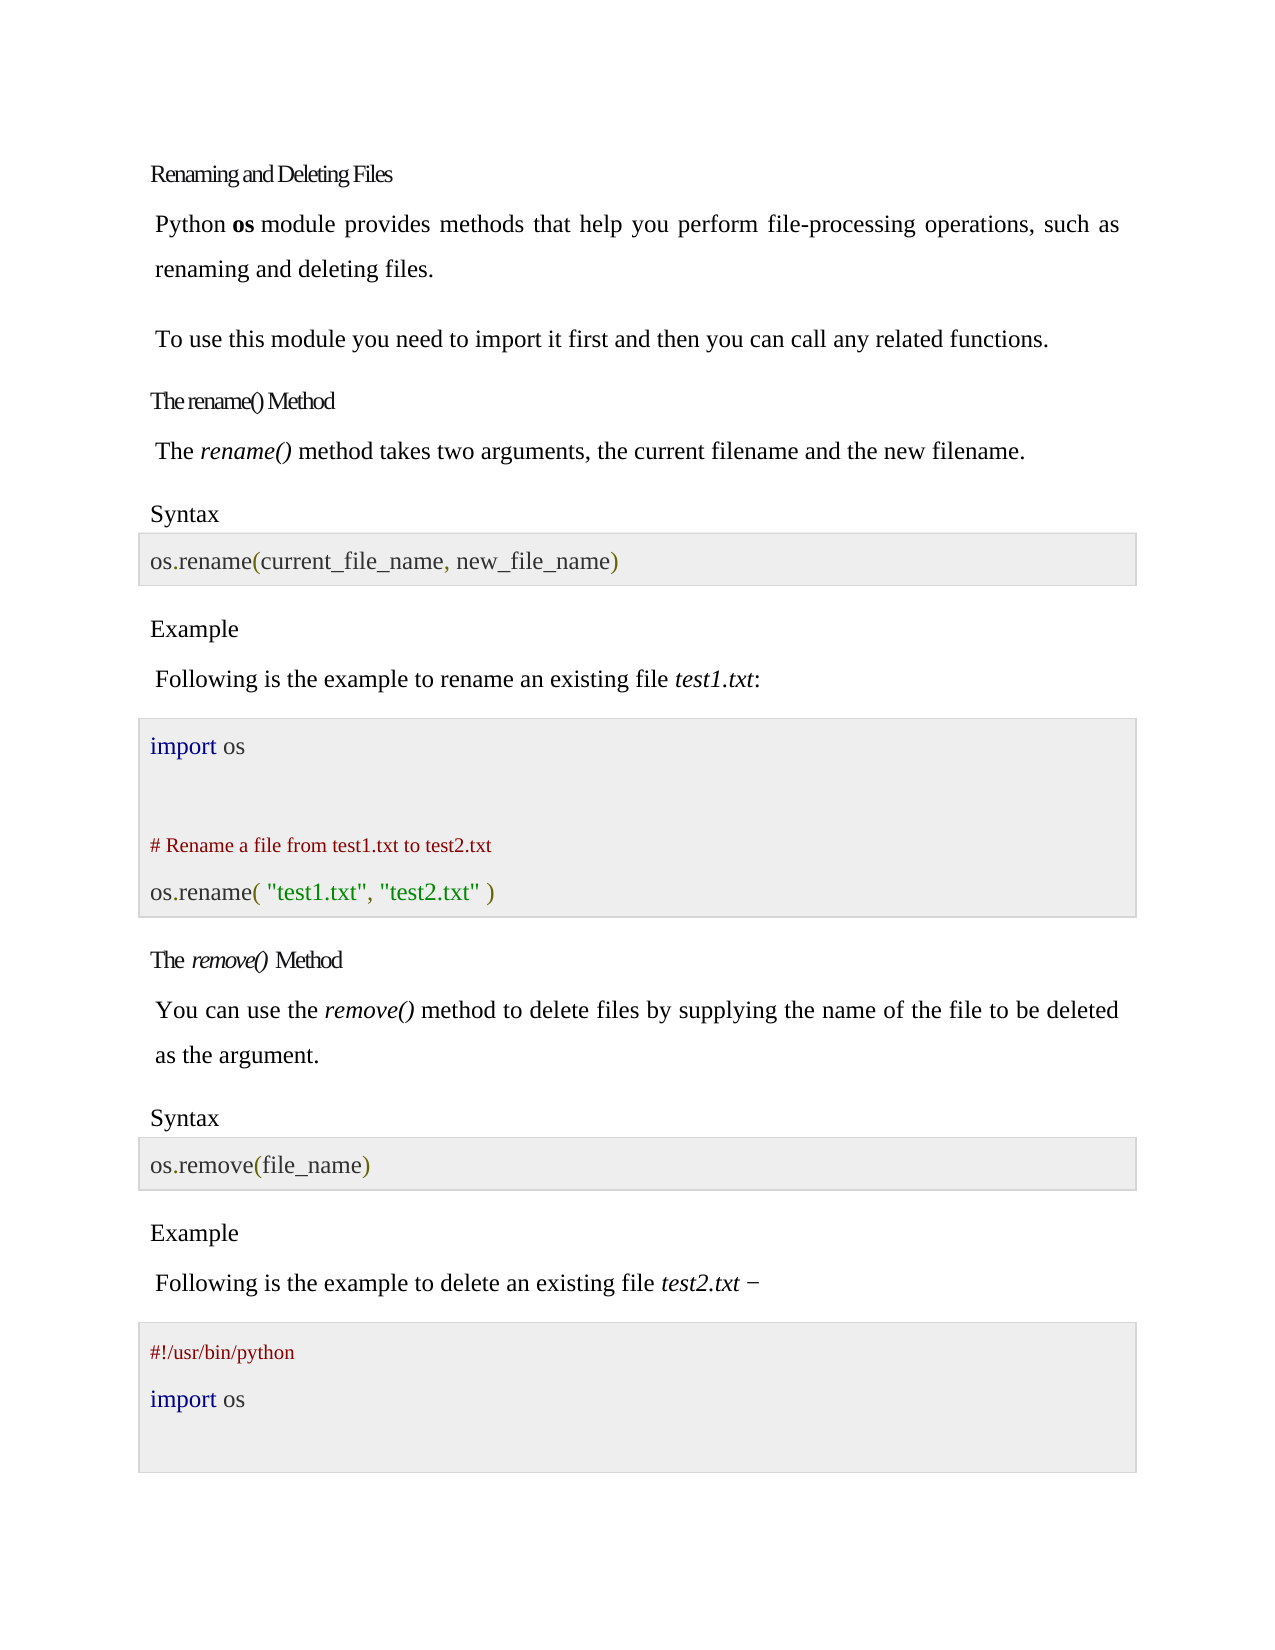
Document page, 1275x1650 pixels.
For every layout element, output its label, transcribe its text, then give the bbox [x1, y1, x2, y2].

subtitle Syntax [150, 490, 1120, 527]
text os.rename(current_file_name, new_file_name) [140, 534, 1135, 585]
text os.rename( "test1.txt", "test2.txt" ) [140, 864, 1135, 916]
text Following is the example to delete an existing file test2.txt − [155, 1252, 1120, 1297]
text # Rename a file from test1.txt to test2.txt [140, 815, 1135, 857]
subtitle Syntax [150, 1094, 1120, 1132]
subtitle Example [150, 605, 1120, 643]
text #!/usr/bin/python [140, 1323, 1135, 1364]
text os.remove(file_name) [140, 1138, 1135, 1189]
text Python os module provides methods that help you perform file-processing operations, such as renaming and deleting files. [155, 192, 1120, 282]
text import os [140, 719, 1135, 760]
subtitle The remove() Method [150, 937, 1120, 974]
text You can use the remove() method to delete files by supplying the name of the file to be deleted as the argument. [155, 979, 1120, 1069]
text The rename() method takes two arguments, the current filename and the new filename. [155, 420, 1120, 465]
subtitle The rename() Method [150, 377, 1120, 415]
text import os [140, 1371, 1135, 1413]
subtitle Example [150, 1209, 1120, 1247]
text To use this module you need to import it first and then you can call any related functions. [155, 307, 1120, 352]
subtitle Renaming and Deleting Files [150, 150, 1120, 187]
text Following is the example to rename an existing file test1.txt: [155, 648, 1120, 693]
